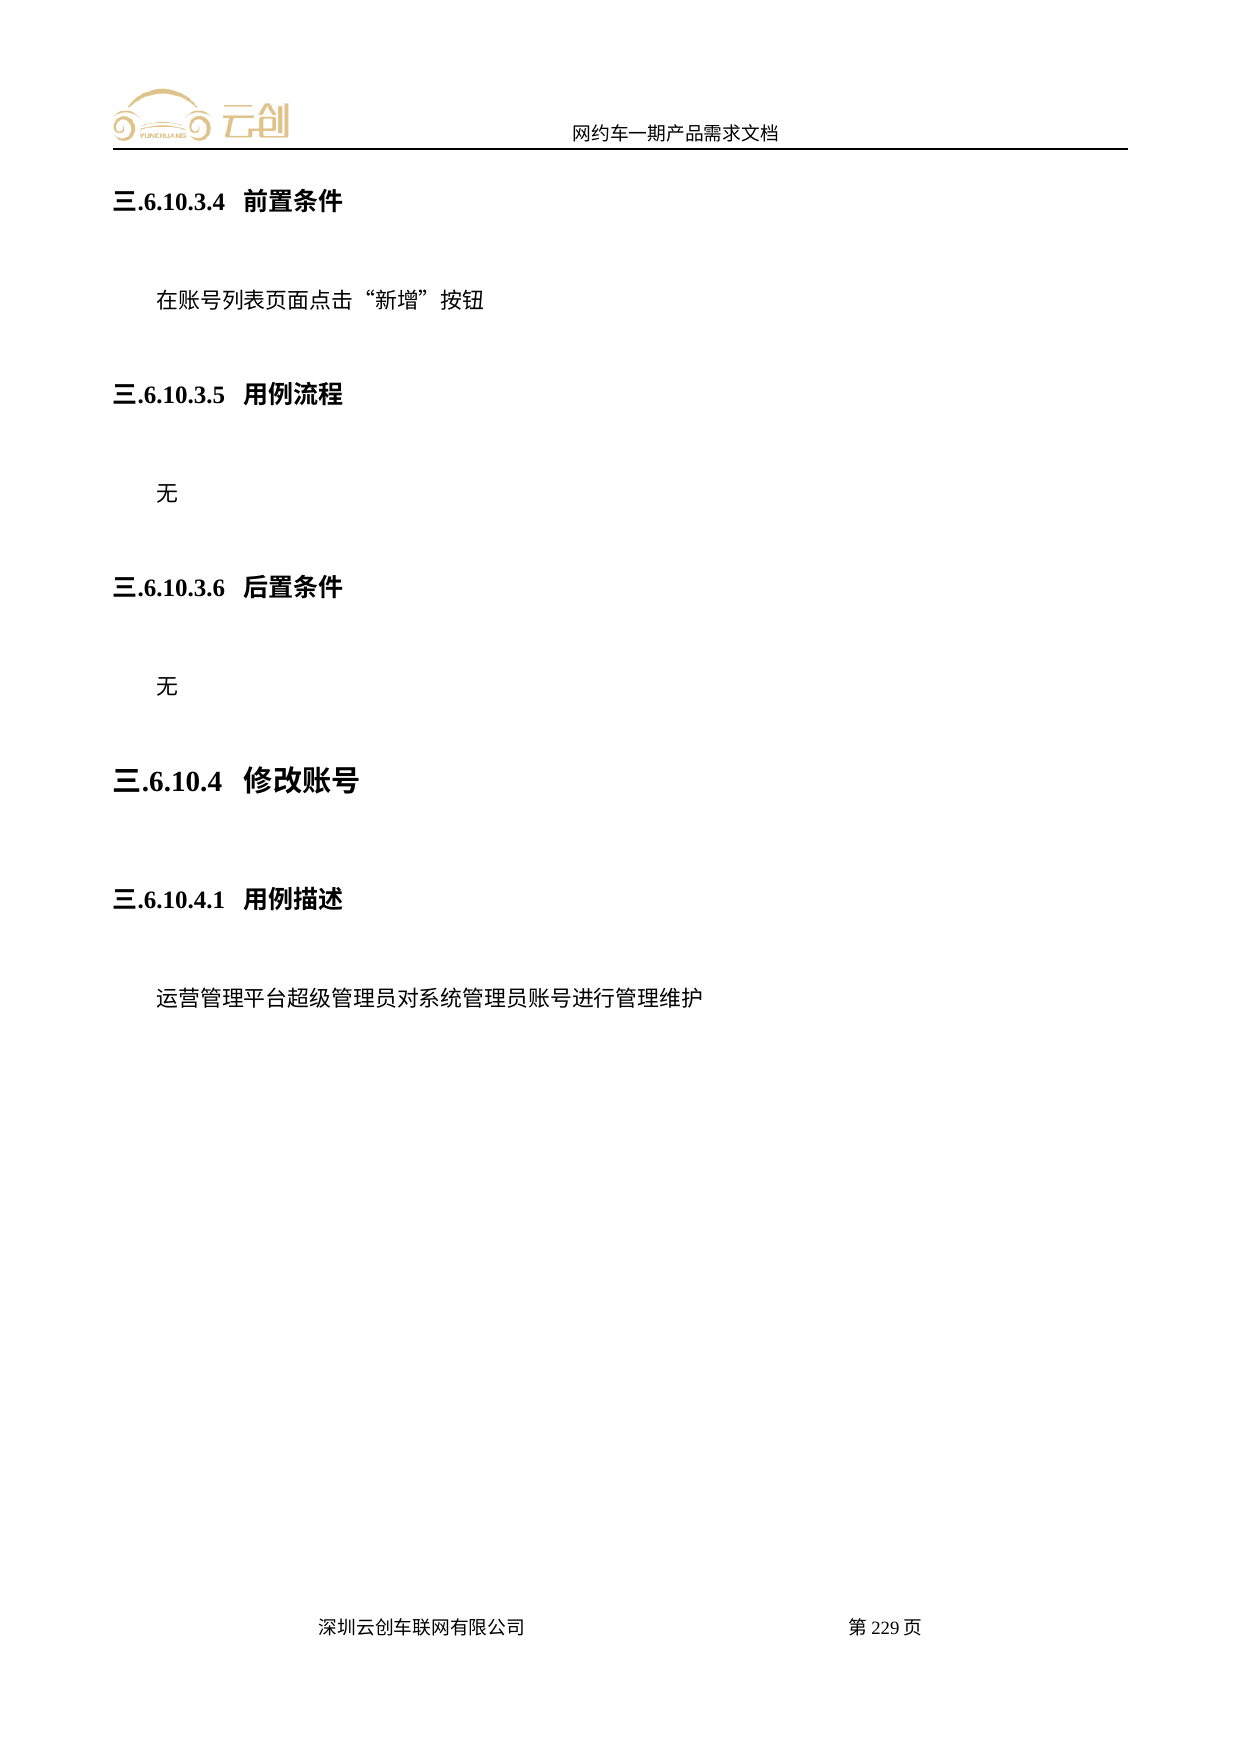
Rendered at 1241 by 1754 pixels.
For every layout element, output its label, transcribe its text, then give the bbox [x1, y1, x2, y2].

list 无 [112, 476, 1128, 508]
picture [112, 88, 289, 141]
subtitle 修改账号 [112, 746, 1128, 811]
subtitle 用例流程 [112, 360, 1128, 425]
subtitle 前置条件 [112, 167, 1128, 232]
subtitle 用例描述 [112, 865, 1128, 930]
list 无 [112, 668, 1128, 701]
list 运营管理平台超级管理员对系统管理员账号进行管理维护 [112, 980, 1128, 1013]
list 在账号列表页面点击“新增”按钮 [112, 283, 1128, 315]
subtitle 后置条件 [112, 553, 1128, 618]
